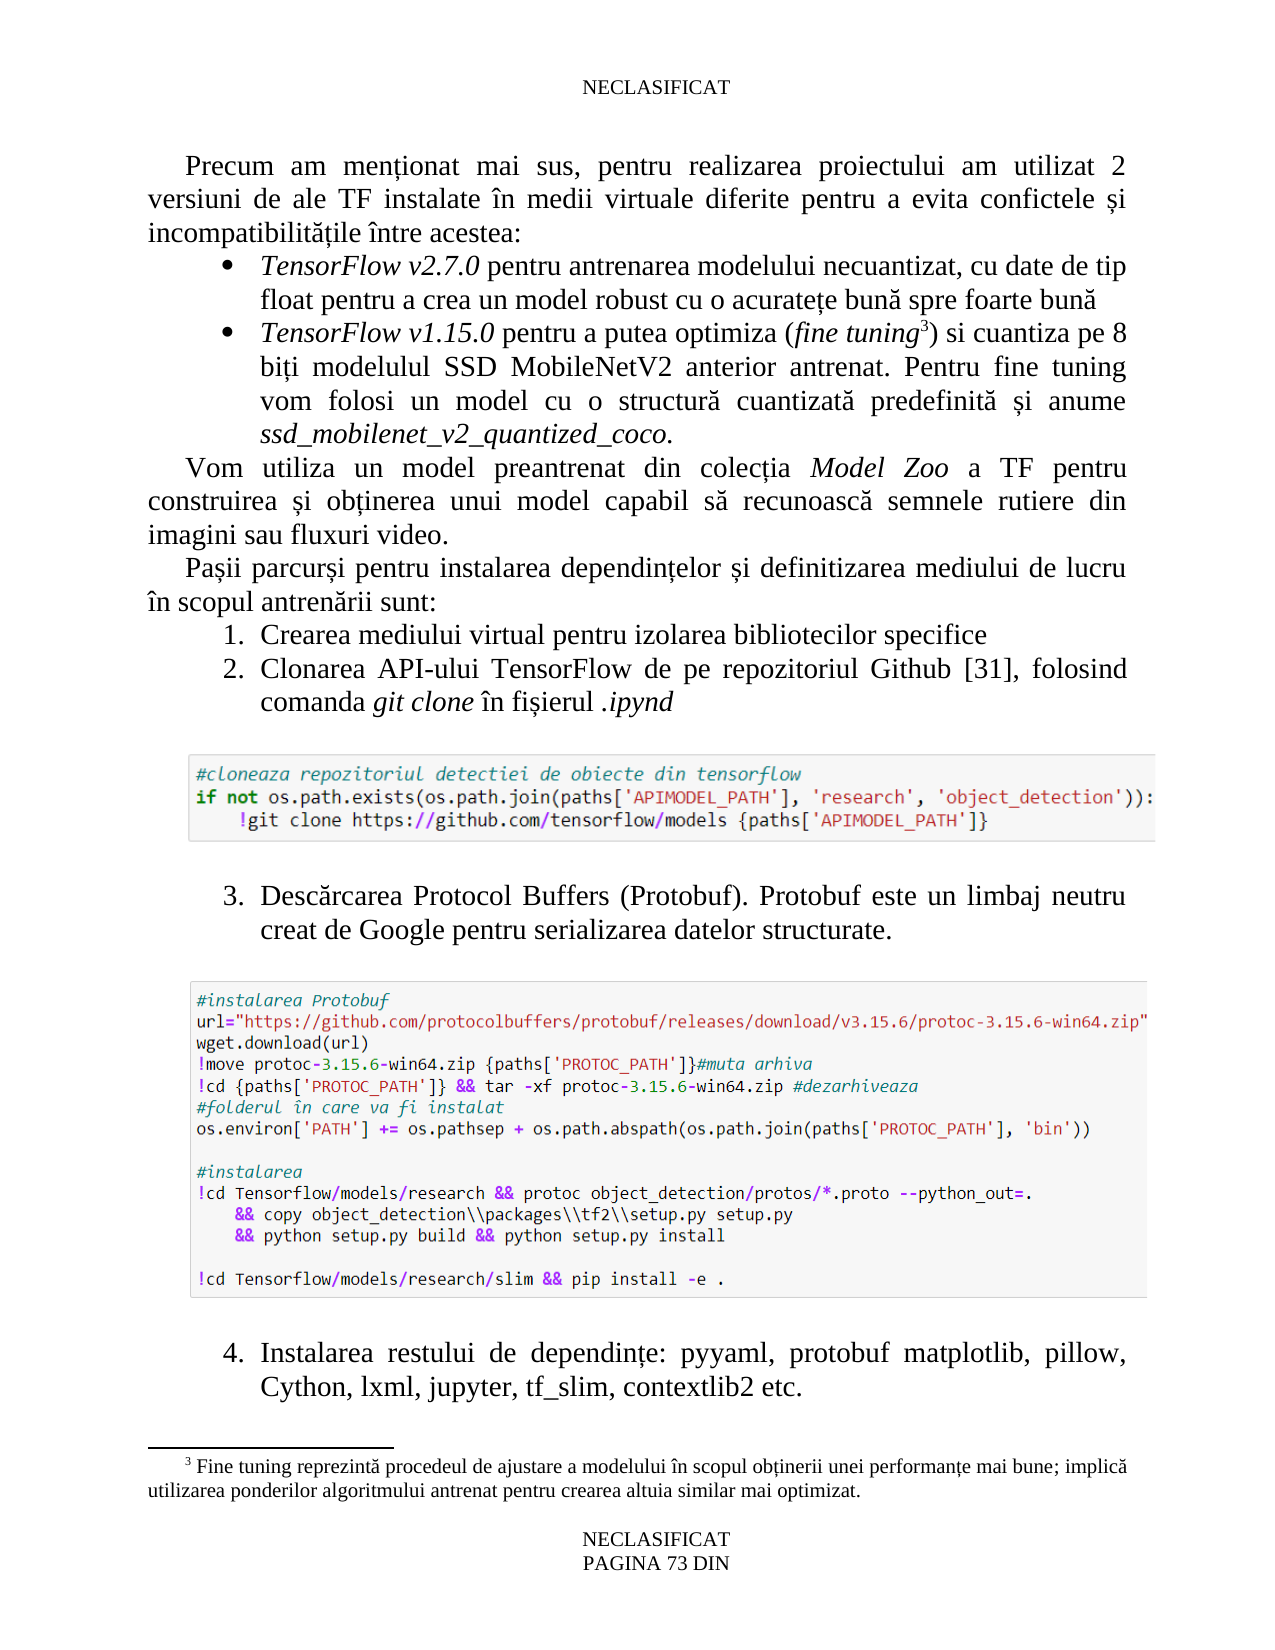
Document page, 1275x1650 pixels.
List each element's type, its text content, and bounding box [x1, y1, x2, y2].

text Vom utiliza un model preantrenat din colecția Model Zoo a TF pentru construirea și obținerea unui model capabil să recunoască semnele rutiere din imagini sau fluxuri video. [148, 450, 1127, 550]
text Precum am menționat mai sus, pentru realizarea proiectului am utilizat 2 versiuni de ale TF instalate în medii virtuale diferite pentru a evita confictele și incompatibilitățile între acestea: [148, 148, 1127, 248]
picture [184, 751, 1156, 845]
list Clonarea API-ului TensorFlow de pe repozitoriul Github , folosind comanda git clone în fișierul .ipynd [223, 651, 1127, 718]
list Crearea mediului virtual pentru izolarea bibliotecilor specifice [223, 617, 1127, 651]
list TensorFlow v2.7.0 pentru antrenarea modelului necuantizat, cu date de tip float pentru a crea un model robust cu o acuratețe bună spre foarte bună [222, 248, 1127, 316]
list Instalarea restului de dependințe: pyyaml, protobuf matplotlib, pillow, Cython, lxml, jupyter, tf_slim, contextlib2 etc. [223, 1335, 1127, 1402]
list Descărcarea Protocol Buffers (Protobuf). Protobuf este un limbaj neutru creat de Google pentru serializarea datelor structurate. [223, 878, 1127, 945]
text Pașii parcurși pentru instalarea dependințelor și definitizarea mediului de lucru în scopul antrenării sunt: [148, 550, 1127, 617]
list TensorFlow v1.15.0 pentru a putea optimiza (fine tuning) si cuantiza pe 8 biți modelulul SSD MobileNetV2 anterior antrenat. Pentru fine tuning vom folosi un model cu o structură cuantizată predefinită și anume ssd_mobilenet_v2_quantized_coco. [222, 316, 1127, 450]
picture [184, 978, 1148, 1302]
